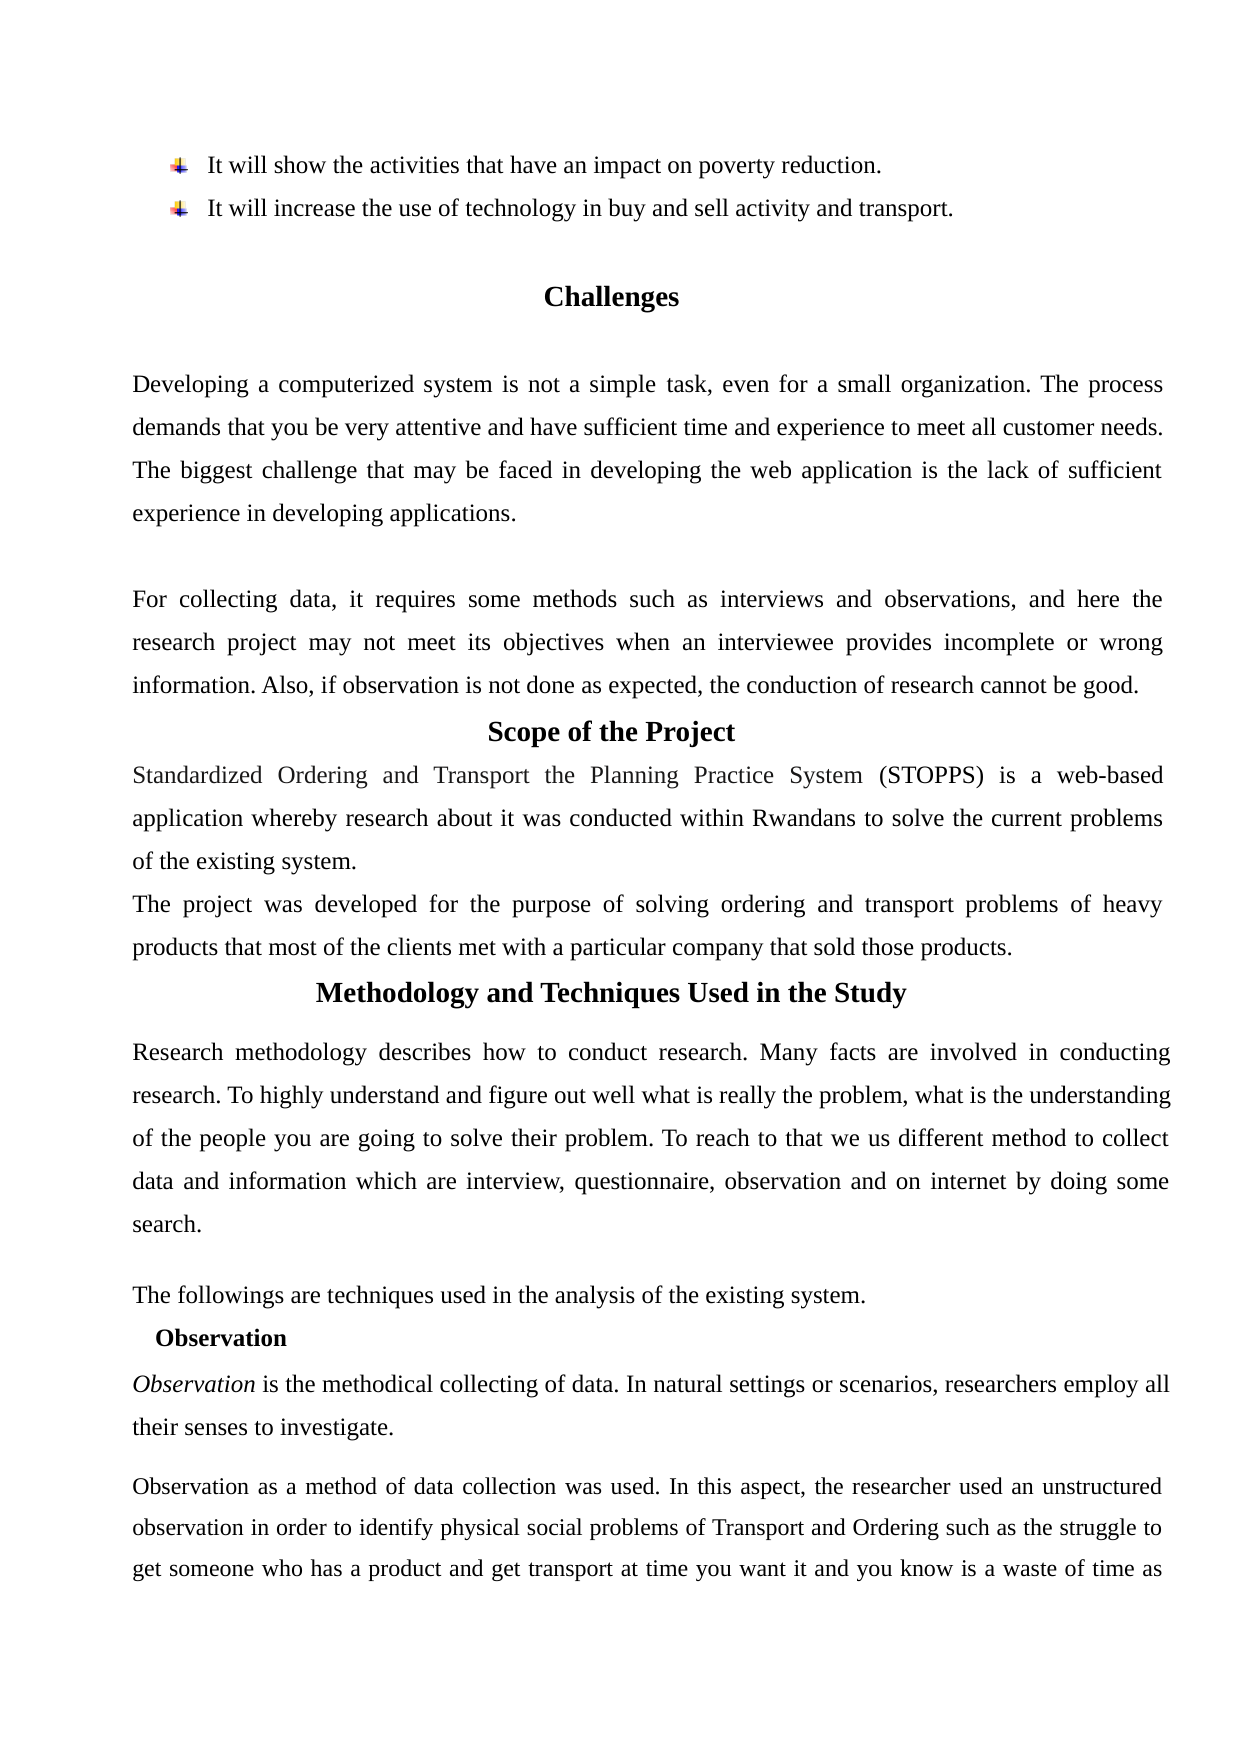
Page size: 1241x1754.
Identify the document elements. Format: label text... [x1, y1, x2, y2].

text Research methodology describes how to conduct research. Many facts are involved in conducting research. To highly understand and figure out well what is really the problem, what is the understanding of the people you are going to solve their problem. To reach to that we us different method to collect data and information which are interview, questionnaire, observation and on internet by doing some search. [132, 1037, 1171, 1238]
list It will increase the use of technology in buy and sell activity and transport. [169, 193, 1164, 222]
text The followings are techniques used in the analysis of the existing system. [132, 1280, 1171, 1309]
text For collecting data, it requires some methods such as interviews and observations, and here the research project may not meet its objectives when an interviewee provides incomplete or wrong information. Also, if observation is not done as expected, the conduction of research cannot be good. [132, 584, 1164, 699]
subtitle Methodology and Techniques Used in the Study [164, 976, 1058, 1009]
list It will show the activities that have an impact on poverty reduction. [169, 150, 1164, 179]
subtitle Observation [155, 1323, 1171, 1352]
subtitle Challenges [164, 279, 1058, 313]
text The project was developed for the purpose of solving ordering and transport problems of heavy products that most of the clients met with a particular company that sold those products. [132, 889, 1164, 961]
picture [170, 156, 188, 174]
text Developing a computerized system is not a simple task, even for a small organization. The process demands that you be very attentive and have sufficient time and experience to meet all customer needs. The biggest challenge that may be faced in developing the web application is the lack of sufficient experience in developing applications. [132, 369, 1164, 527]
subtitle Scope of the Project [164, 714, 1058, 747]
text Standardized Ordering and Transport the Planning Practice System (STOPPS) is a web-based application whereby research about it was conducted within Rwandans to solve the current problems of the existing system. [132, 760, 1164, 875]
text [132, 1472, 1164, 1582]
picture [170, 199, 188, 217]
text Observation is the methodical collecting of data. In natural settings or scenarios, researchers employ all their senses to investigate. [132, 1369, 1171, 1441]
